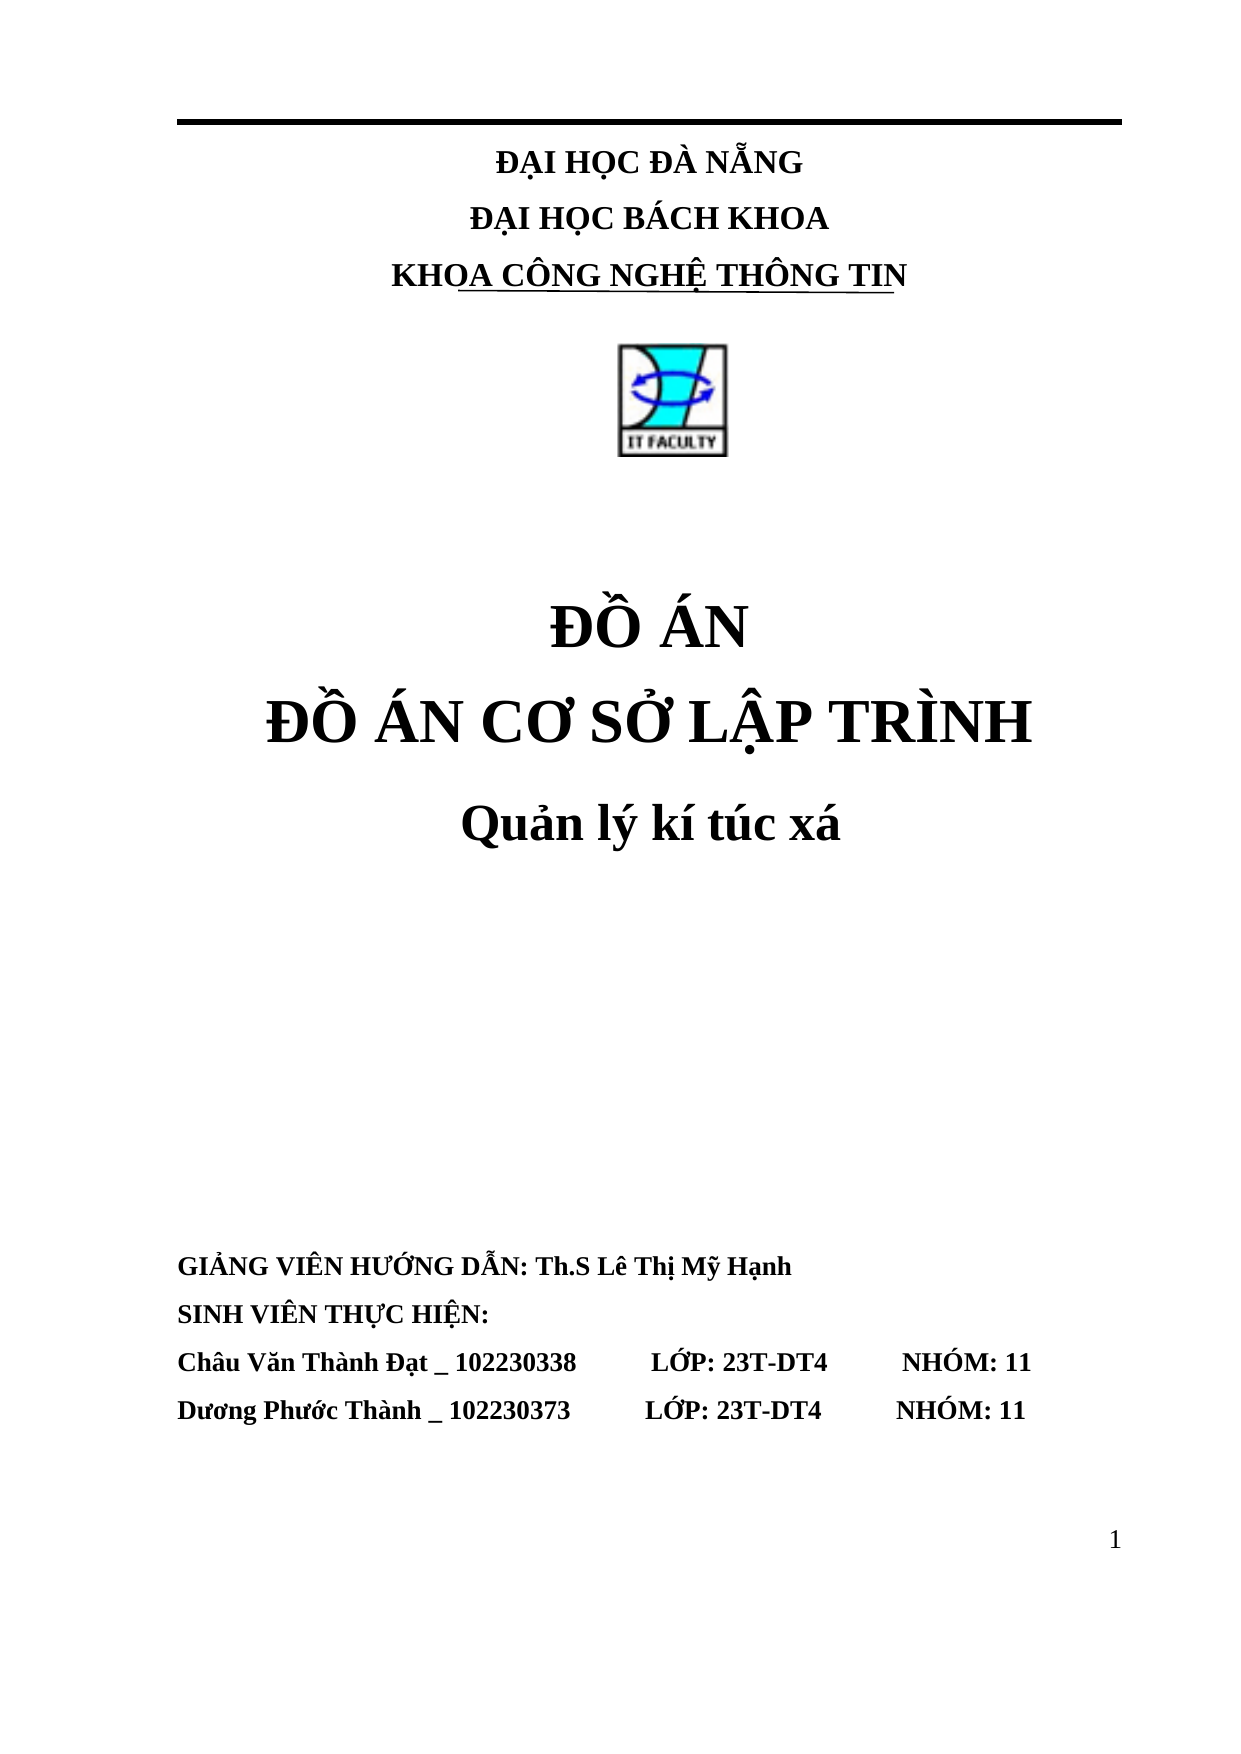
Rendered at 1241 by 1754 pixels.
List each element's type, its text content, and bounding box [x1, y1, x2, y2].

text SINH VIÊN THỰC HIỆN: [177, 1298, 1122, 1329]
text ĐỒ ÁN [177, 589, 1122, 661]
text GIẢNG VIÊN HƯỚNG DẪN: Th.S Lê Thị Mỹ Hạnh [177, 1250, 1122, 1281]
text ĐẠI HỌC ĐÀ NẴNG [177, 142, 1122, 180]
text Quản lý kí túc xá [177, 792, 1122, 851]
text Dương Phước Thành _ 102230373 LỚP: 23T-DT4 NHÓM: 11 [177, 1394, 1122, 1426]
picture [616, 343, 729, 457]
text KHOA CÔNG NGHỆ THÔNG TIN [177, 255, 1122, 293]
text ĐỒ ÁN CƠ SỞ LẬP TRÌNH [177, 684, 1122, 756]
text ĐẠI HỌC BÁCH KHOA [177, 198, 1122, 237]
text Châu Văn Thành Đạt _ 102230338 LỚP: 23T-DT4 NHÓM: 11 [177, 1346, 1122, 1377]
